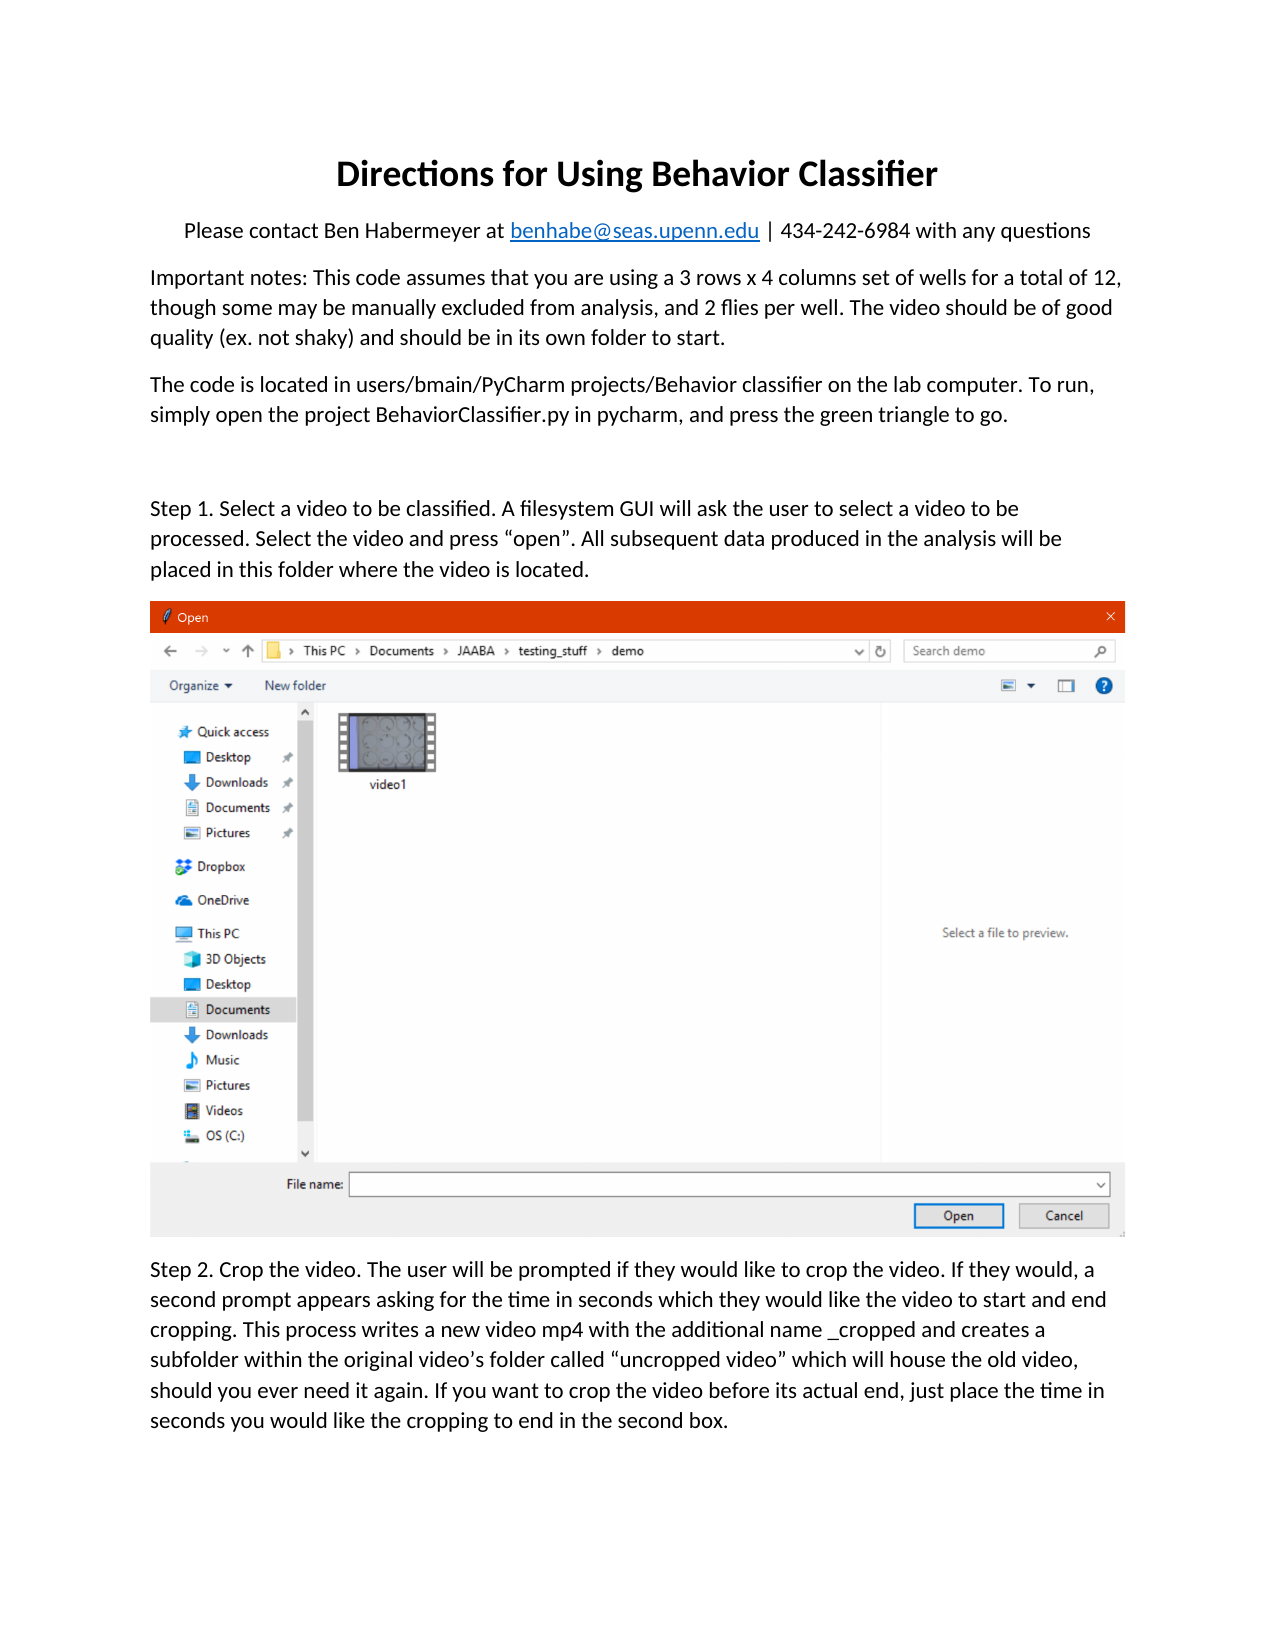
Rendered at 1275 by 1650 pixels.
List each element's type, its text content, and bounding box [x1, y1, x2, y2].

picture [150, 601, 1125, 1237]
text The code is located in users/bmain/PyCharm projects/Behavior classifier on the lab computer. To run, simply open the project BehaviorClassifier.py in pycharm, and press the green triangle to go. [150, 370, 1125, 428]
text Please contact Ben Habermeyer at benhabe@seas.upenn.edu | 434-242-6984 with any questions [150, 216, 1125, 244]
text Step 1. Select a video to be classified. A filesystem GUI will ask the user to select a video to be processed. Select the video and press “open”. All subsequent data produced in the analysis will be placed in this folder where the video is located. [150, 494, 1125, 583]
text Step 2. Crop the video. The user will be prompted if they would like to crop the video. If they would, a second prompt appears asking for the time in seconds which they would like the video to start and end cropping. This process writes a new video mp4 with the additional name _cropped and creates a subfolder within the original video’s folder called “uncropped video” which will house the old video, should you ever need it again. If you want to crop the video before its actual end, just place the time in seconds you would like the cropping to end in the second box. [150, 1255, 1125, 1434]
text Directions for Using Behavior Classifier [150, 150, 1125, 196]
text Important notes: This code assumes that you are using a 3 rows x 4 columns set of wells for a total of 12, though some may be manually excluded from analysis, and 2 flies per well. The video should be of good quality (ex. not shaky) and should be in its own folder to start. [150, 263, 1125, 351]
